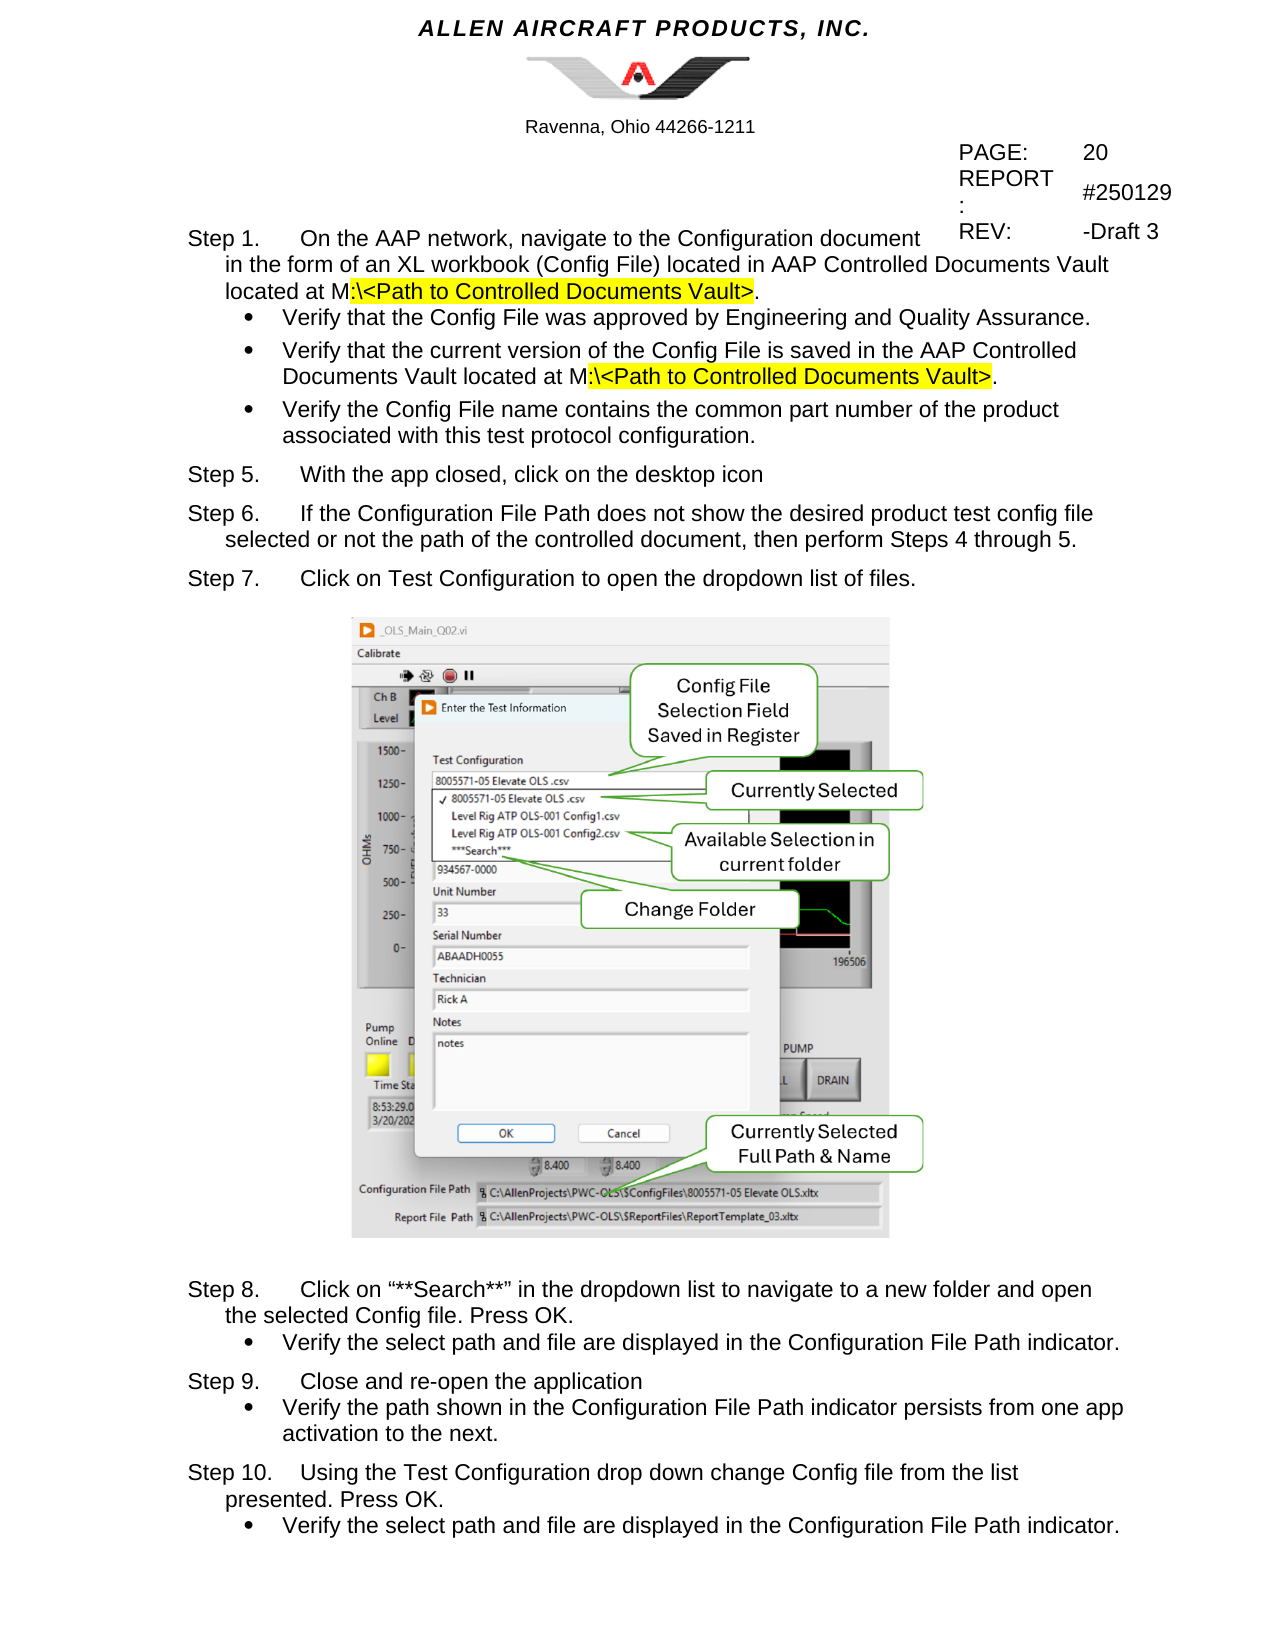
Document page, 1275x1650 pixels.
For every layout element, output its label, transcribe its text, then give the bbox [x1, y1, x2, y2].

text Click on “**Search**” in the dropdown list to navigate to a new folder and open the selected Config file. Press OK. [187, 1276, 1125, 1329]
text If the Configuration File Path does not show the desired product test config file selected or not the path of the controlled document, then perform Steps 4 through 5. [187, 500, 1125, 552]
text Verify the path shown in the Configuration File Path indicator persists from one app activation to the next. [244, 1394, 1125, 1447]
text Verify the select path and file are displayed in the Configuration File Path indicator. [244, 1512, 1125, 1538]
text Verify the select path and file are displayed in the Configuration File Path indicator. [244, 1329, 1125, 1355]
text Using the Test Configuration drop down change Config file from the list presented. Press OK. [187, 1459, 1125, 1512]
text Close and re-open the application [187, 1368, 1125, 1394]
text Click on Test Configuration to open the dropdown list of files. [187, 565, 1125, 591]
list On the AAP network, navigate to the Configuration document in the form of an XL workbook (Config File) located in AAP Controlled Documents Vault located at M:\<Path to Controlled Documents Vault>. [187, 225, 1125, 304]
picture [351, 617, 924, 1238]
text With the app closed, click on the desktop icon [187, 461, 1125, 487]
text Verify that the current version of the Config File is saved in the AAP Controlled Documents Vault located at M:\<Path to Controlled Documents Vault>. [244, 337, 1125, 389]
text Verify the Config File name contains the common part number of the product associated with this test protocol configuration. [244, 396, 1125, 448]
text Verify that the Config File was approved by Engineering and Quality Assurance. [244, 304, 1125, 330]
